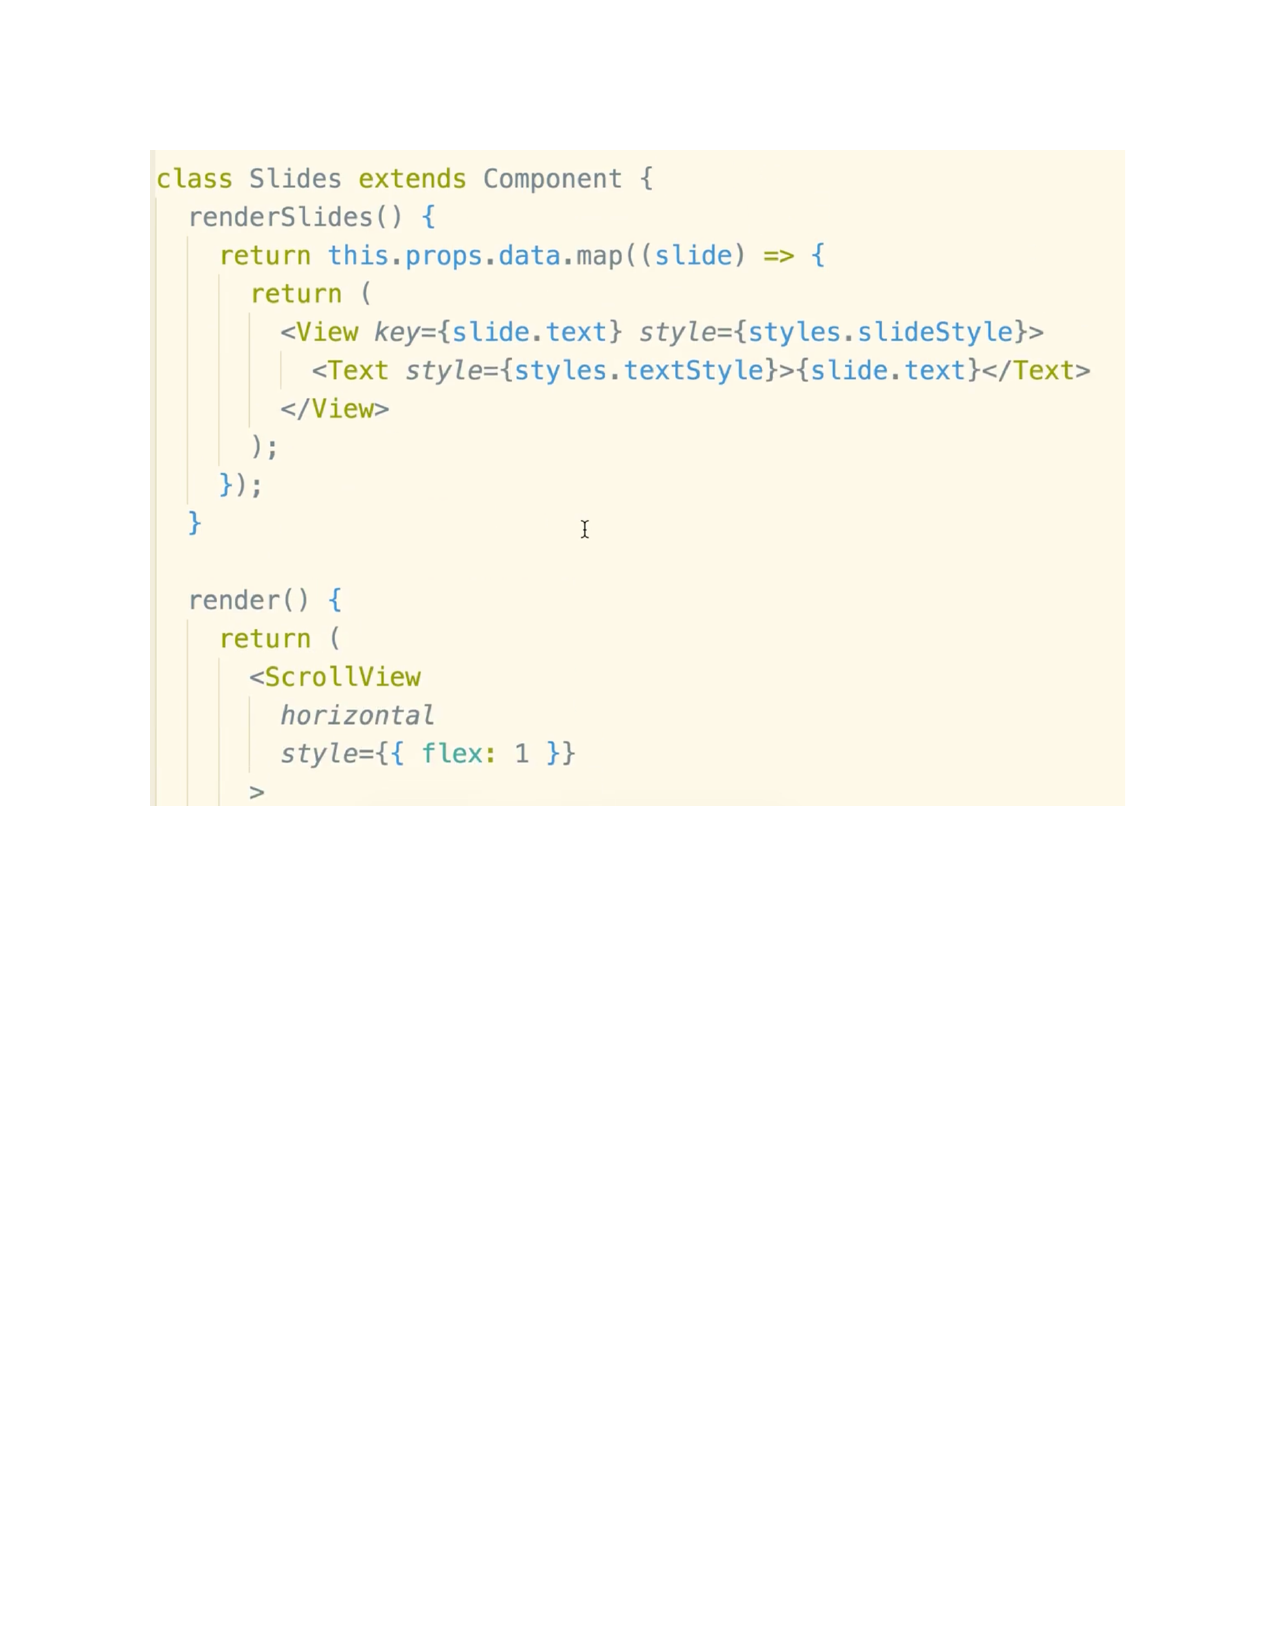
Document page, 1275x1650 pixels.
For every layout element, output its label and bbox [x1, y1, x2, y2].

picture [150, 150, 1125, 806]
